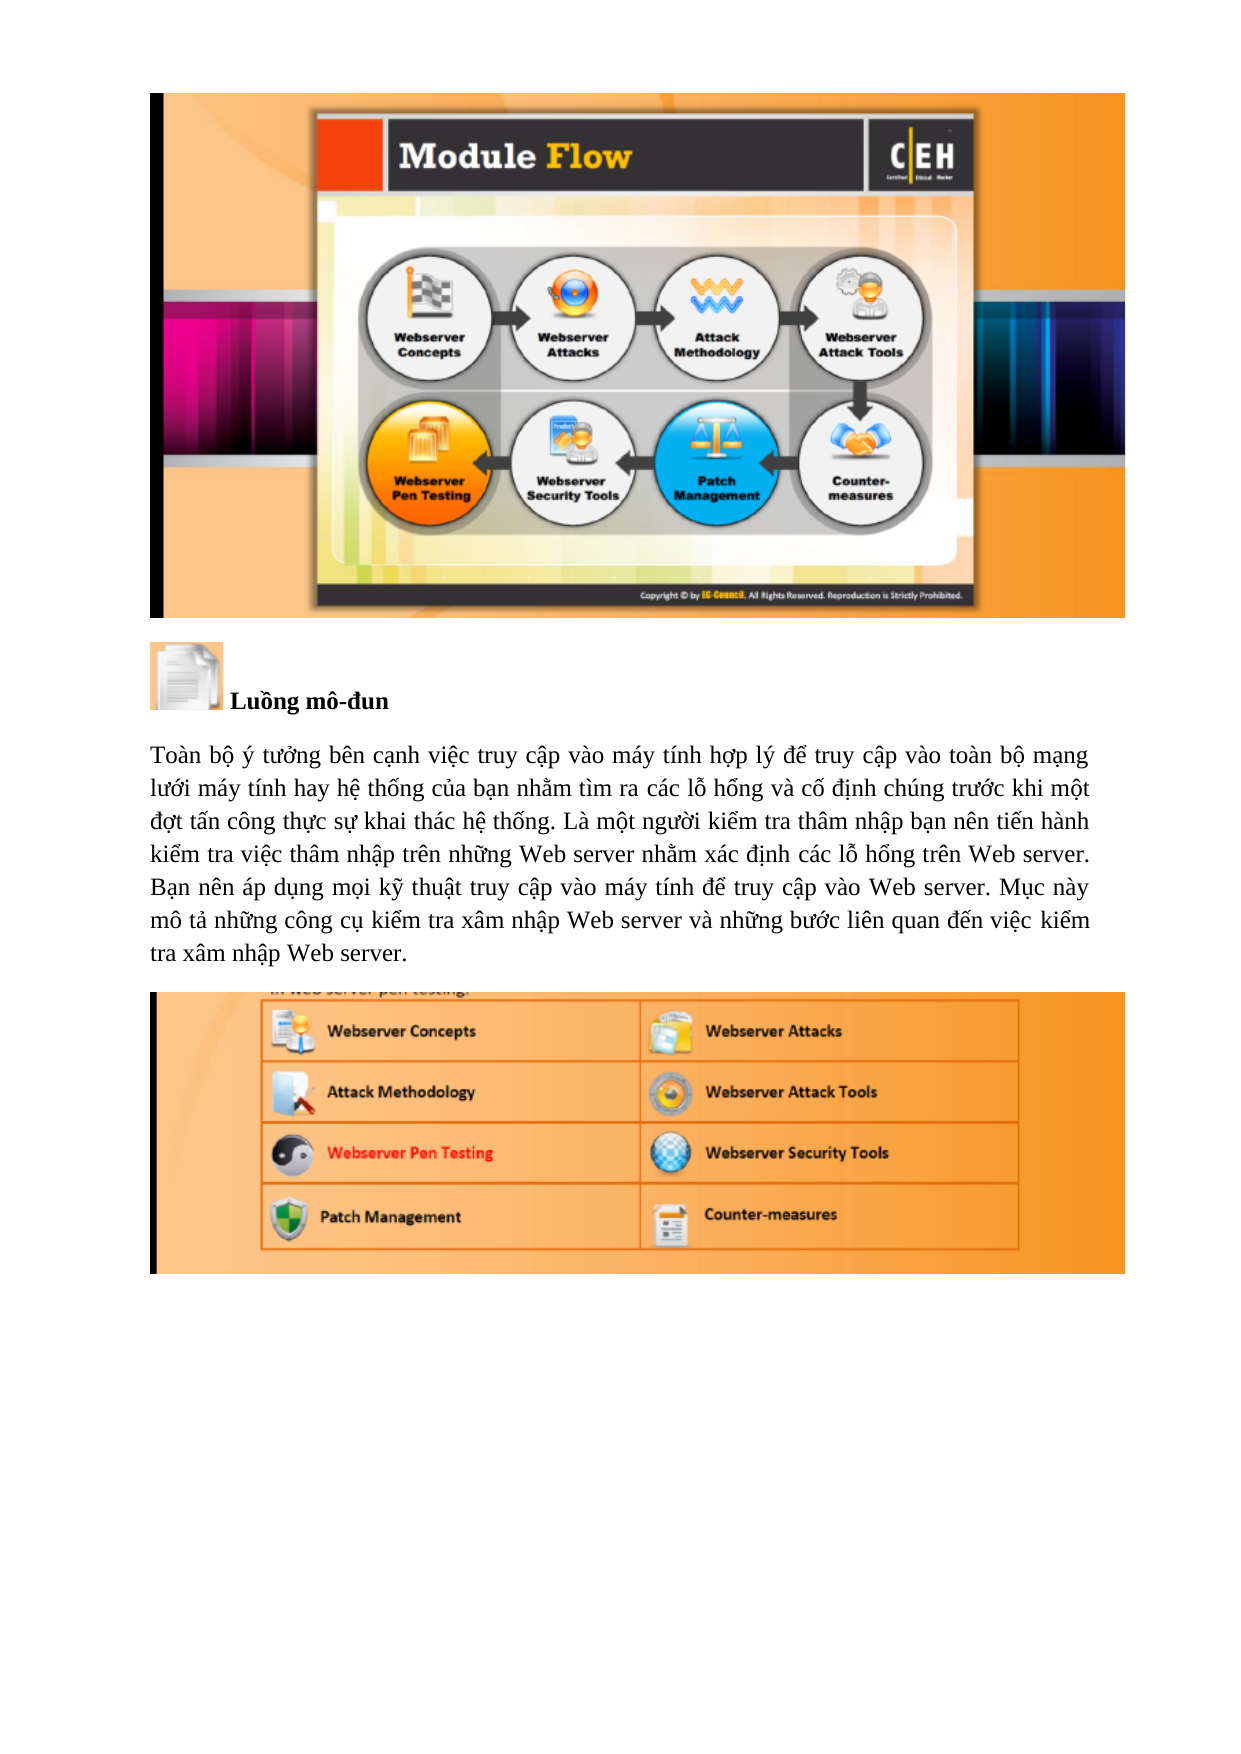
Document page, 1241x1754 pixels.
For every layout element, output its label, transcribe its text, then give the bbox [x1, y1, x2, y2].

text Toàn bộ ý tưởng bên cạnh việc truy cập vào máy tính hợp lý để truy cập vào toàn bộ mạng lưới máy tính hay hệ thống của bạn nhằm tìm ra các lỗ hổng và cố định chúng trước khi một đợt tấn công thực sự khai thác hệ thống. Là một người kiểm tra thâm nhập bạn nên tiến hành kiểm tra việc thâm nhập trên những Web server nhằm xác định các lỗ hổng trên Web server. Bạn nên áp dụng mọi kỹ thuật truy cập vào máy tính để truy cập vào Web server. Mục này mô tả những công cụ kiểm tra xâm nhập Web server và những bước liên quan đến việc kiểm tra xâm nhập Web server. [150, 740, 1090, 967]
text Luồng mô-đun [150, 642, 1090, 715]
